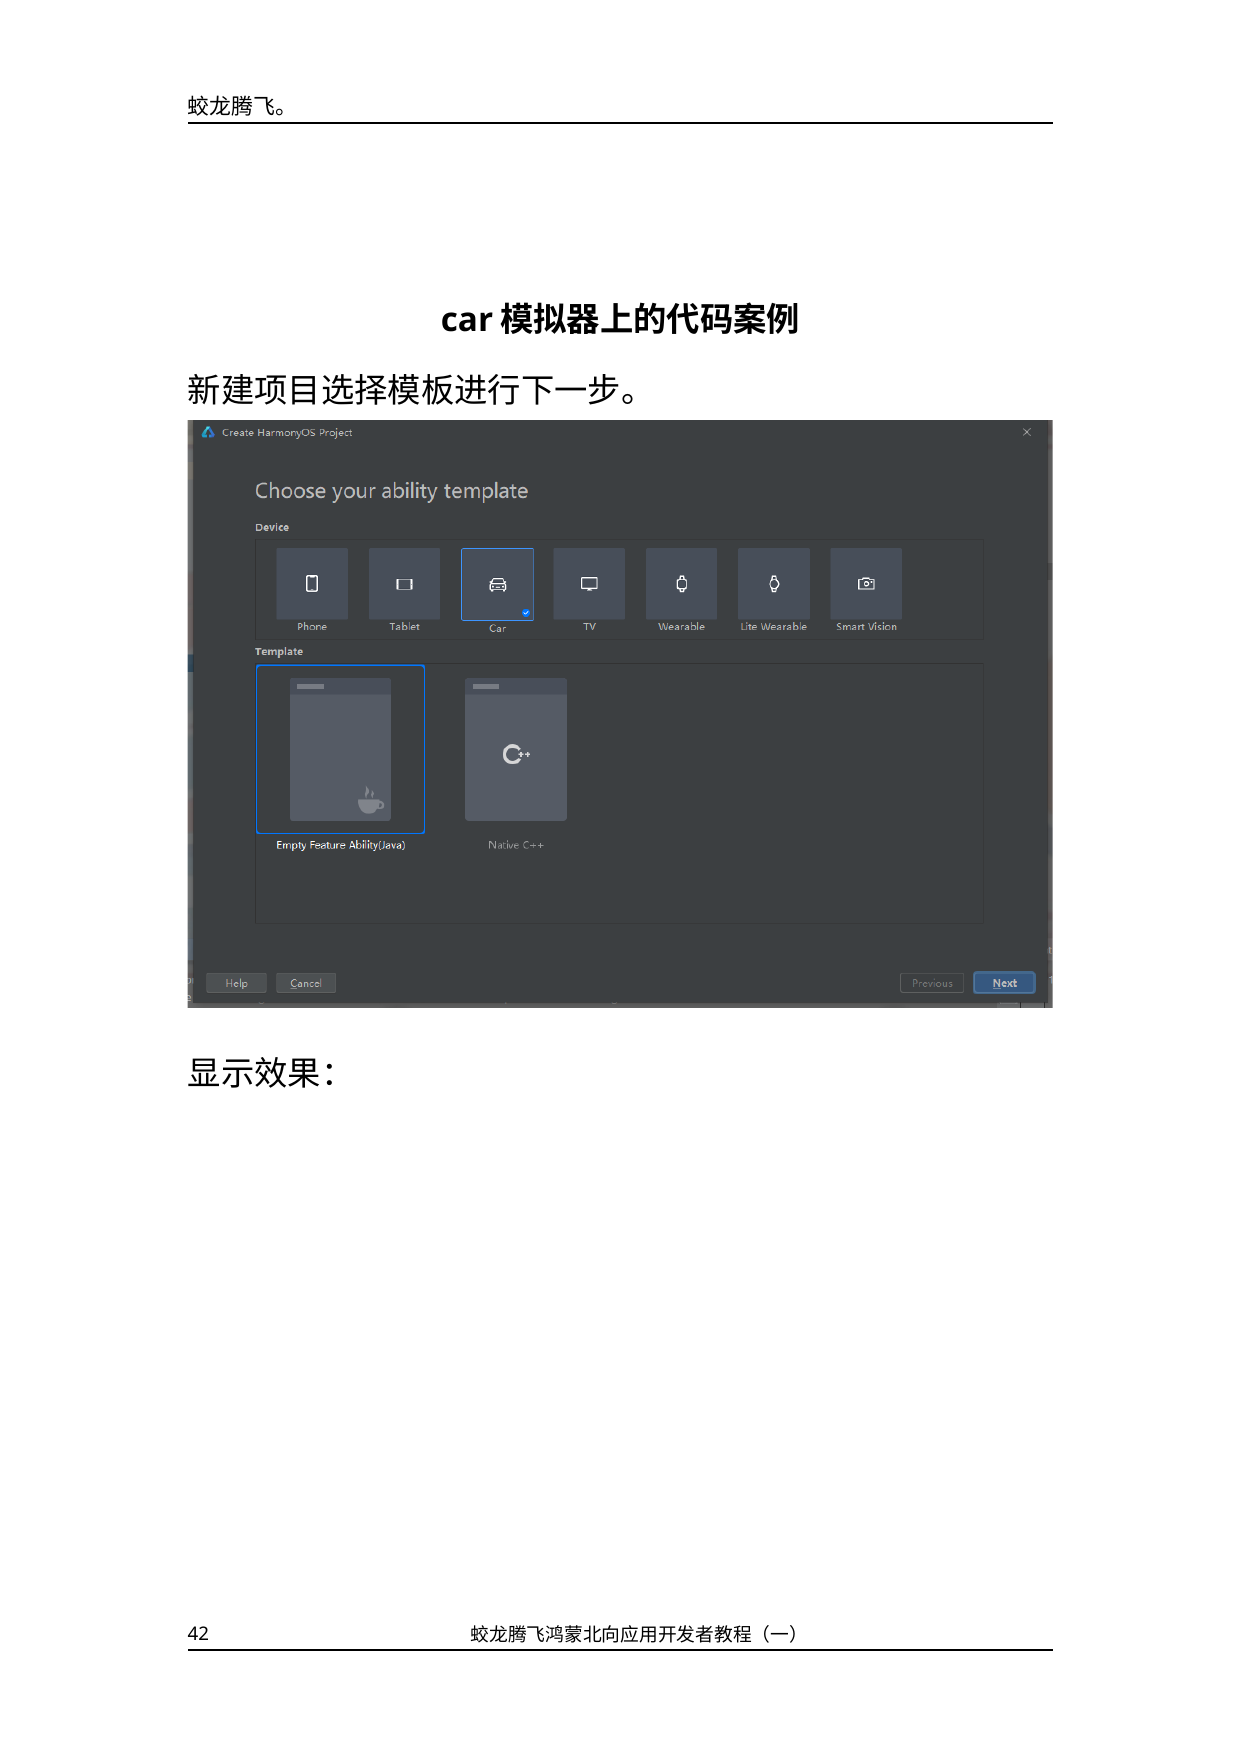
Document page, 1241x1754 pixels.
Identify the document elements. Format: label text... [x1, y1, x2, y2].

text 显示效果： [187, 1038, 1053, 1103]
title car模拟器上的代码案例 [187, 284, 1053, 349]
picture [187, 420, 1053, 1008]
text 新建项目选择模板进行下一步。 [187, 356, 1053, 420]
